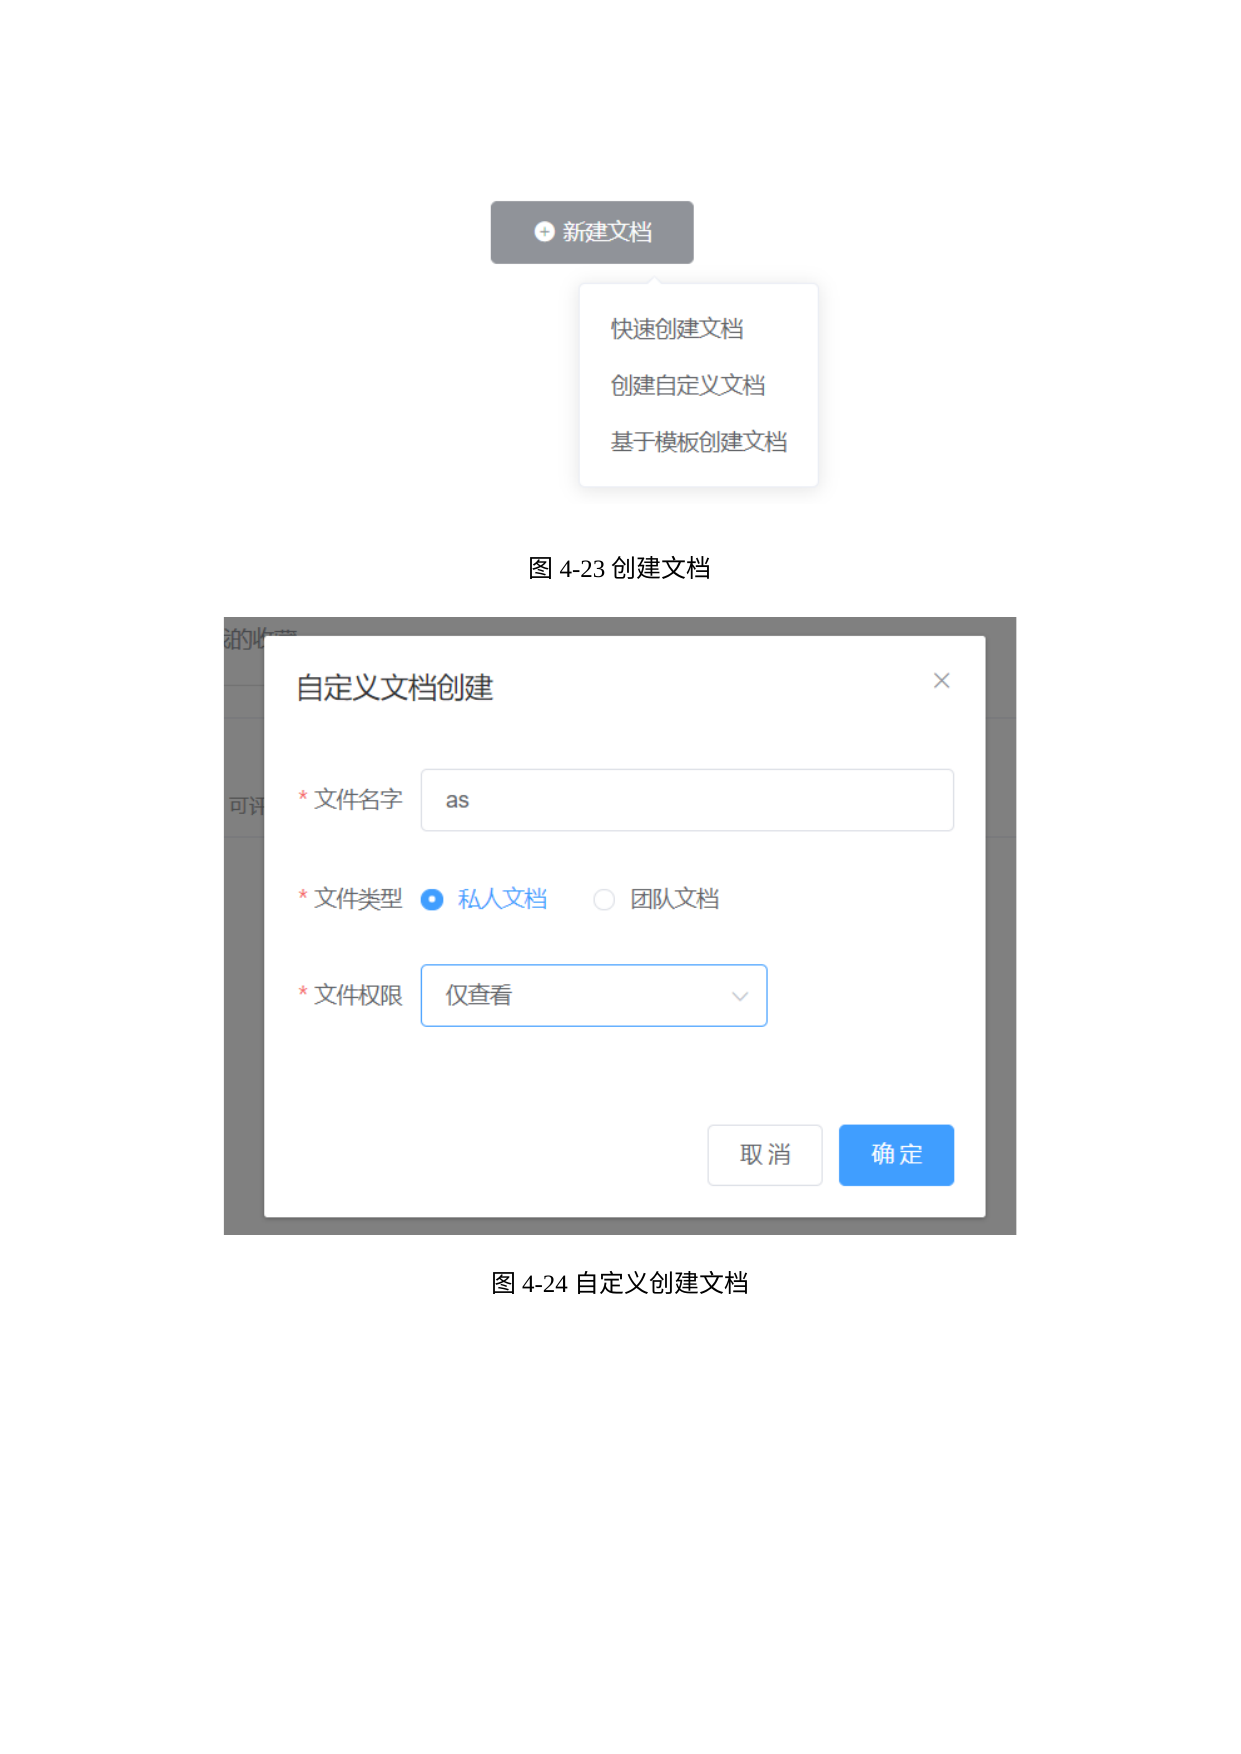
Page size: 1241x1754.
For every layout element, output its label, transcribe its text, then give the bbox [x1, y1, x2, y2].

picture [387, 162, 853, 504]
text 图 4-24 自定义创建文档 [187, 1249, 1053, 1314]
text 图 4-23 创建文档 [187, 534, 1053, 599]
picture [223, 617, 1017, 1235]
